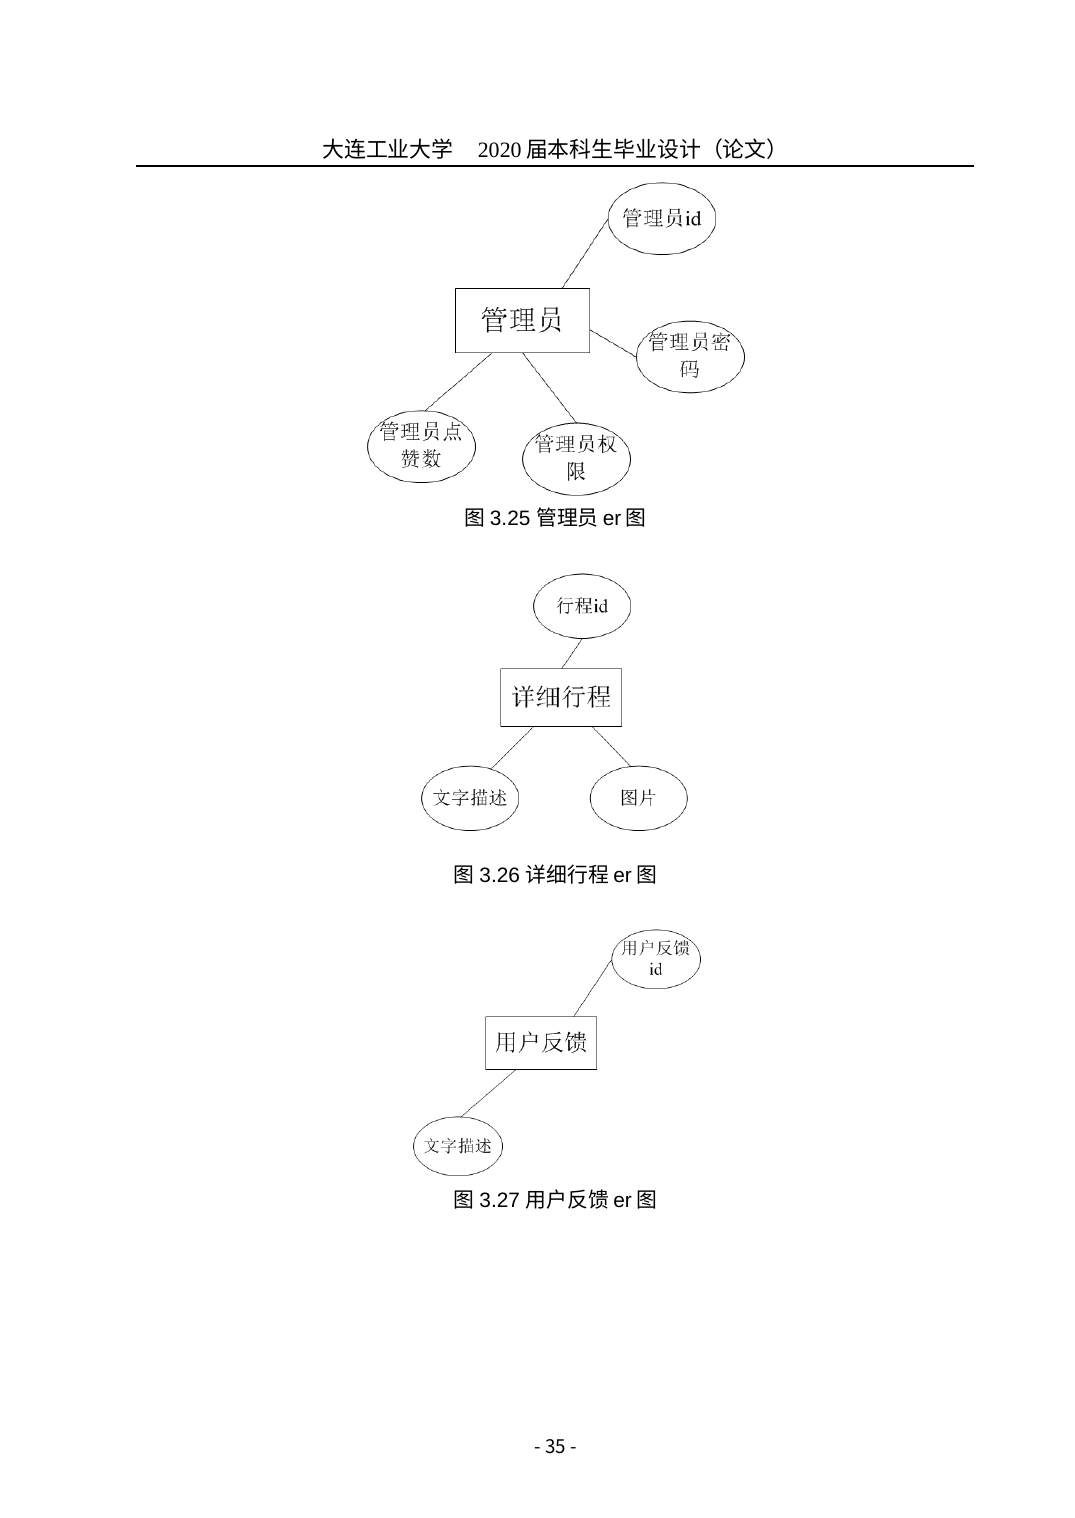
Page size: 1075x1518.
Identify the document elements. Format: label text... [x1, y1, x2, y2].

text 图 3.26 详细行程er图 [136, 857, 974, 890]
picture [418, 564, 692, 835]
picture [406, 922, 704, 1182]
text 图 3.25 管理员er图 [136, 500, 974, 532]
text 图 3.27 用户反馈er图 [136, 1182, 974, 1215]
picture [360, 174, 750, 496]
